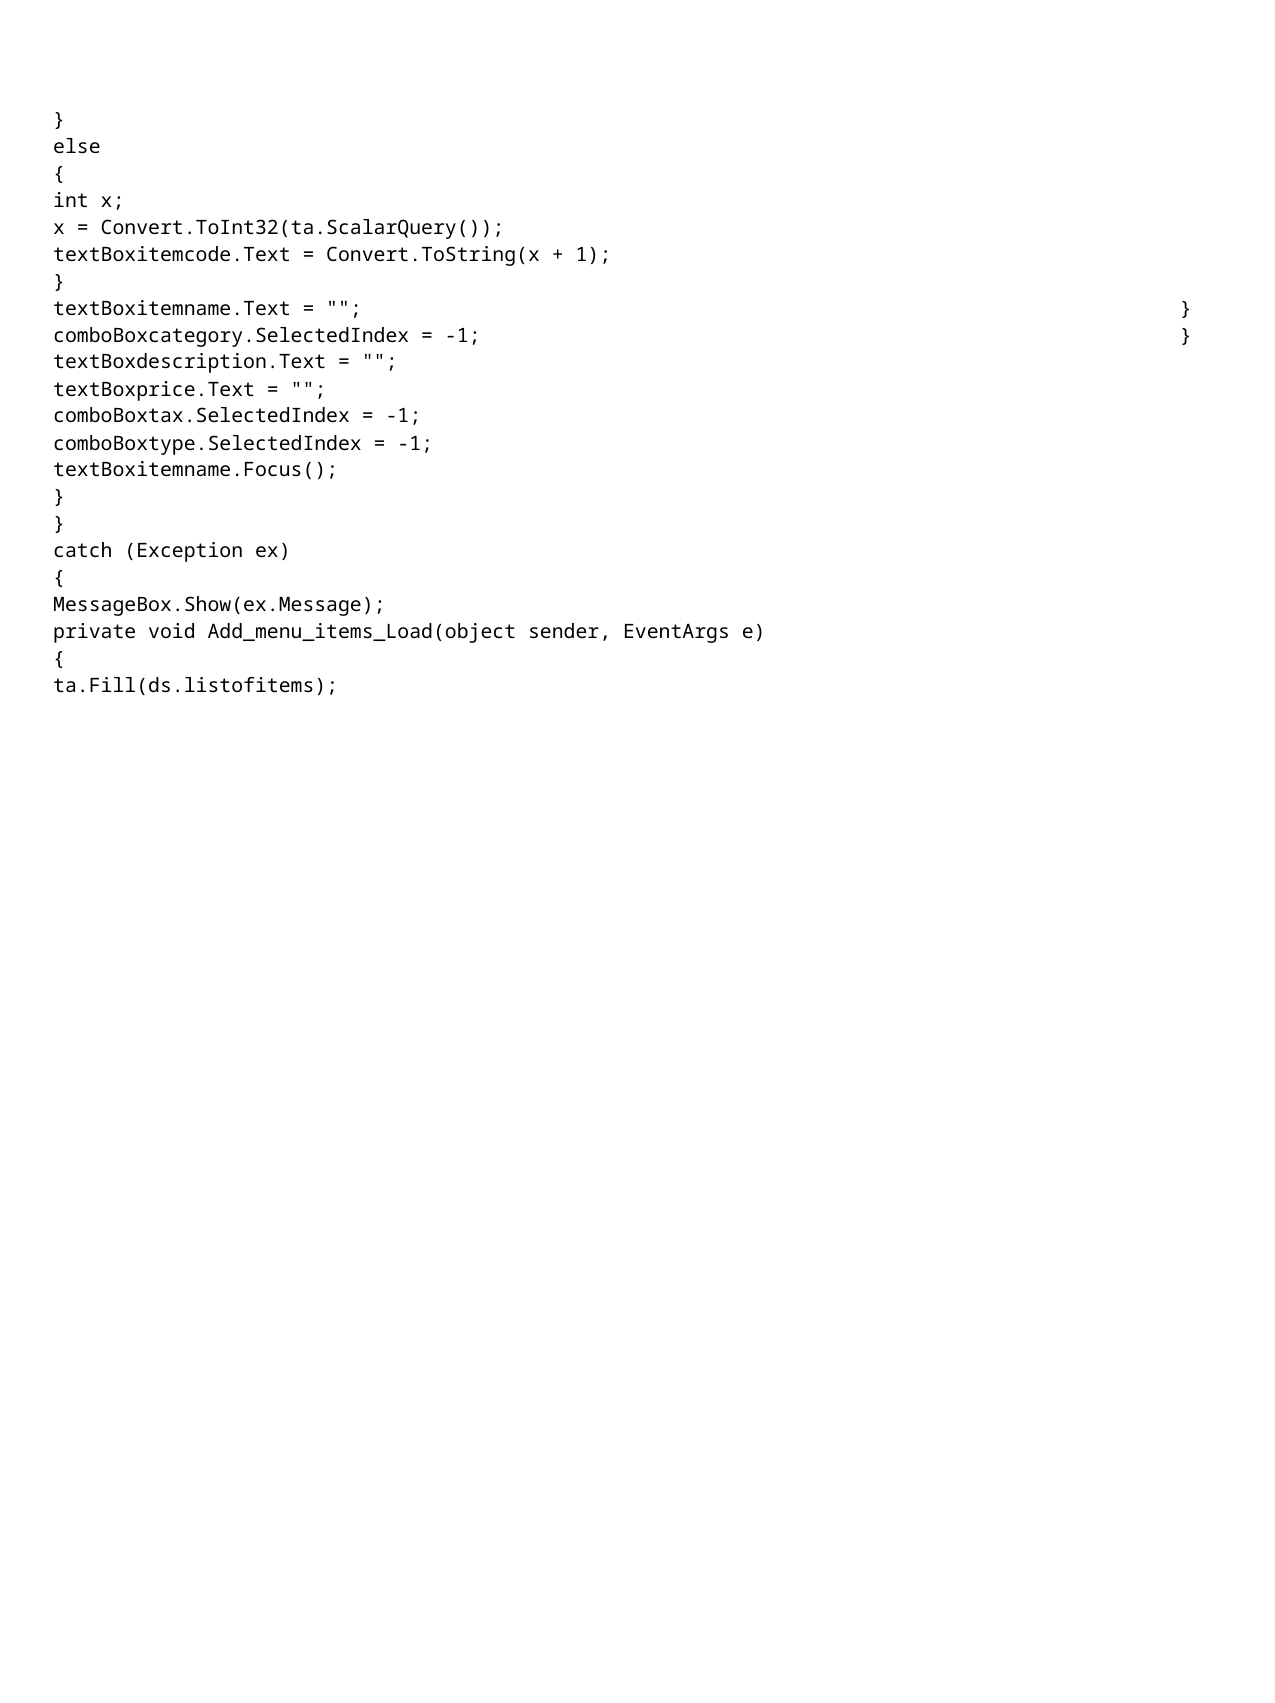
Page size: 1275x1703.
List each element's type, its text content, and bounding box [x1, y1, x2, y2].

text { [53, 564, 1145, 591]
text x = Convert.ToInt32(ta.ScalarQuery()); [53, 213, 1225, 240]
text } [53, 105, 1225, 132]
text } [53, 510, 1145, 537]
text textBoxprice.Text = ""; [53, 375, 1145, 402]
text } [1179, 321, 1225, 348]
text comboBoxtax.SelectedIndex = -1; [53, 402, 1145, 429]
text MessageBox.Show(ex.Message); [53, 591, 1145, 618]
text int x; [53, 186, 1225, 213]
text } [1179, 294, 1225, 321]
text private void Add_menu_items_Load(object sender, EventArgs e) [53, 618, 1225, 644]
text } [53, 483, 1145, 510]
text catch (Exception ex) [53, 537, 1145, 564]
text { [53, 159, 1225, 186]
text comboBoxtype.SelectedIndex = -1; [53, 429, 1145, 456]
text { [53, 644, 1225, 672]
text textBoxitemname.Focus(); [53, 456, 1145, 483]
text ta.Fill(ds.listofitems); [53, 672, 1225, 698]
text textBoxitemname.Text = ""; [53, 294, 1145, 321]
text comboBoxcategory.SelectedIndex = -1; [53, 321, 1145, 348]
text } [53, 267, 1225, 294]
text textBoxitemcode.Text = Convert.ToString(x + 1); [53, 240, 1225, 267]
text textBoxdescription.Text = ""; [53, 348, 1145, 375]
text else [53, 132, 1225, 159]
